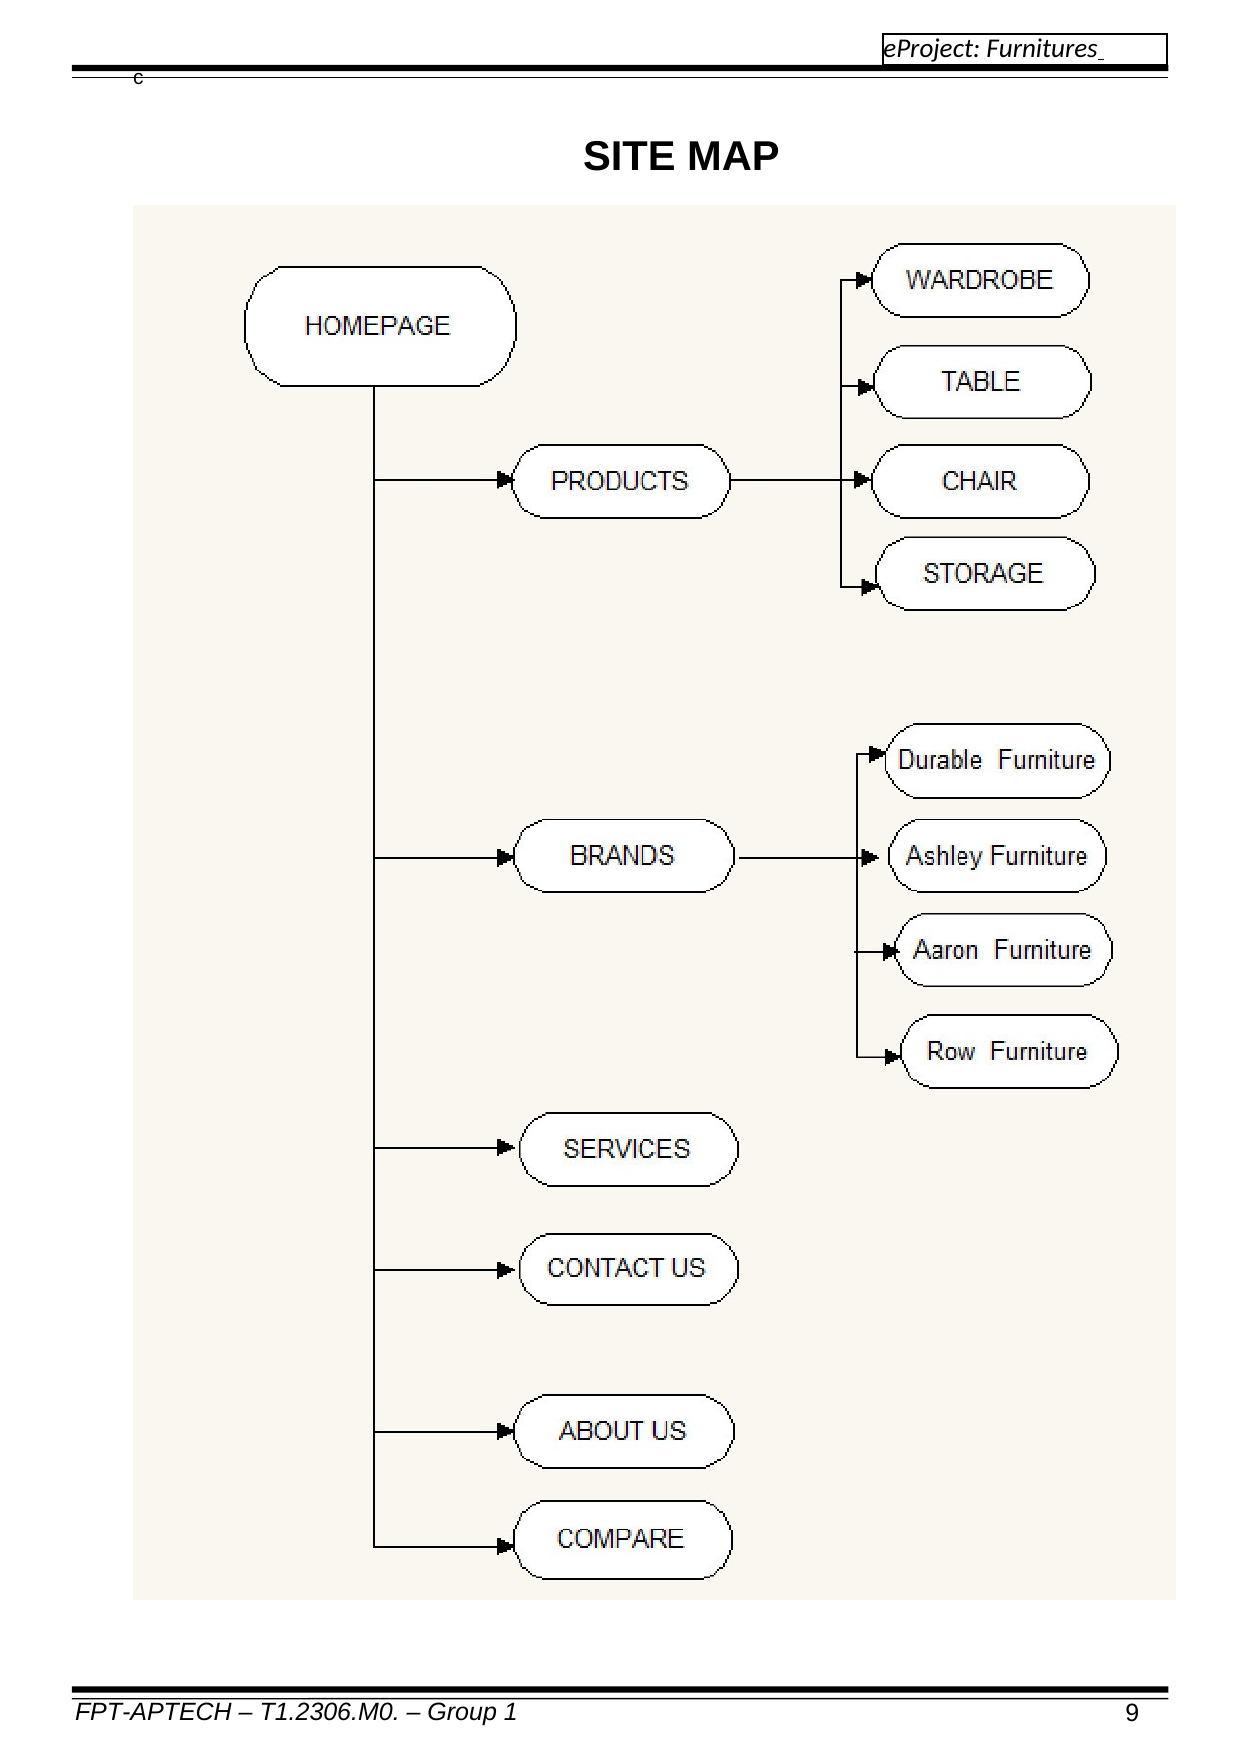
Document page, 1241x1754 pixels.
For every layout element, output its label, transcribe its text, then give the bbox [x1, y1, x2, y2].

picture [132, 205, 1177, 1600]
subtitle SITE MAP [187, 131, 1176, 179]
